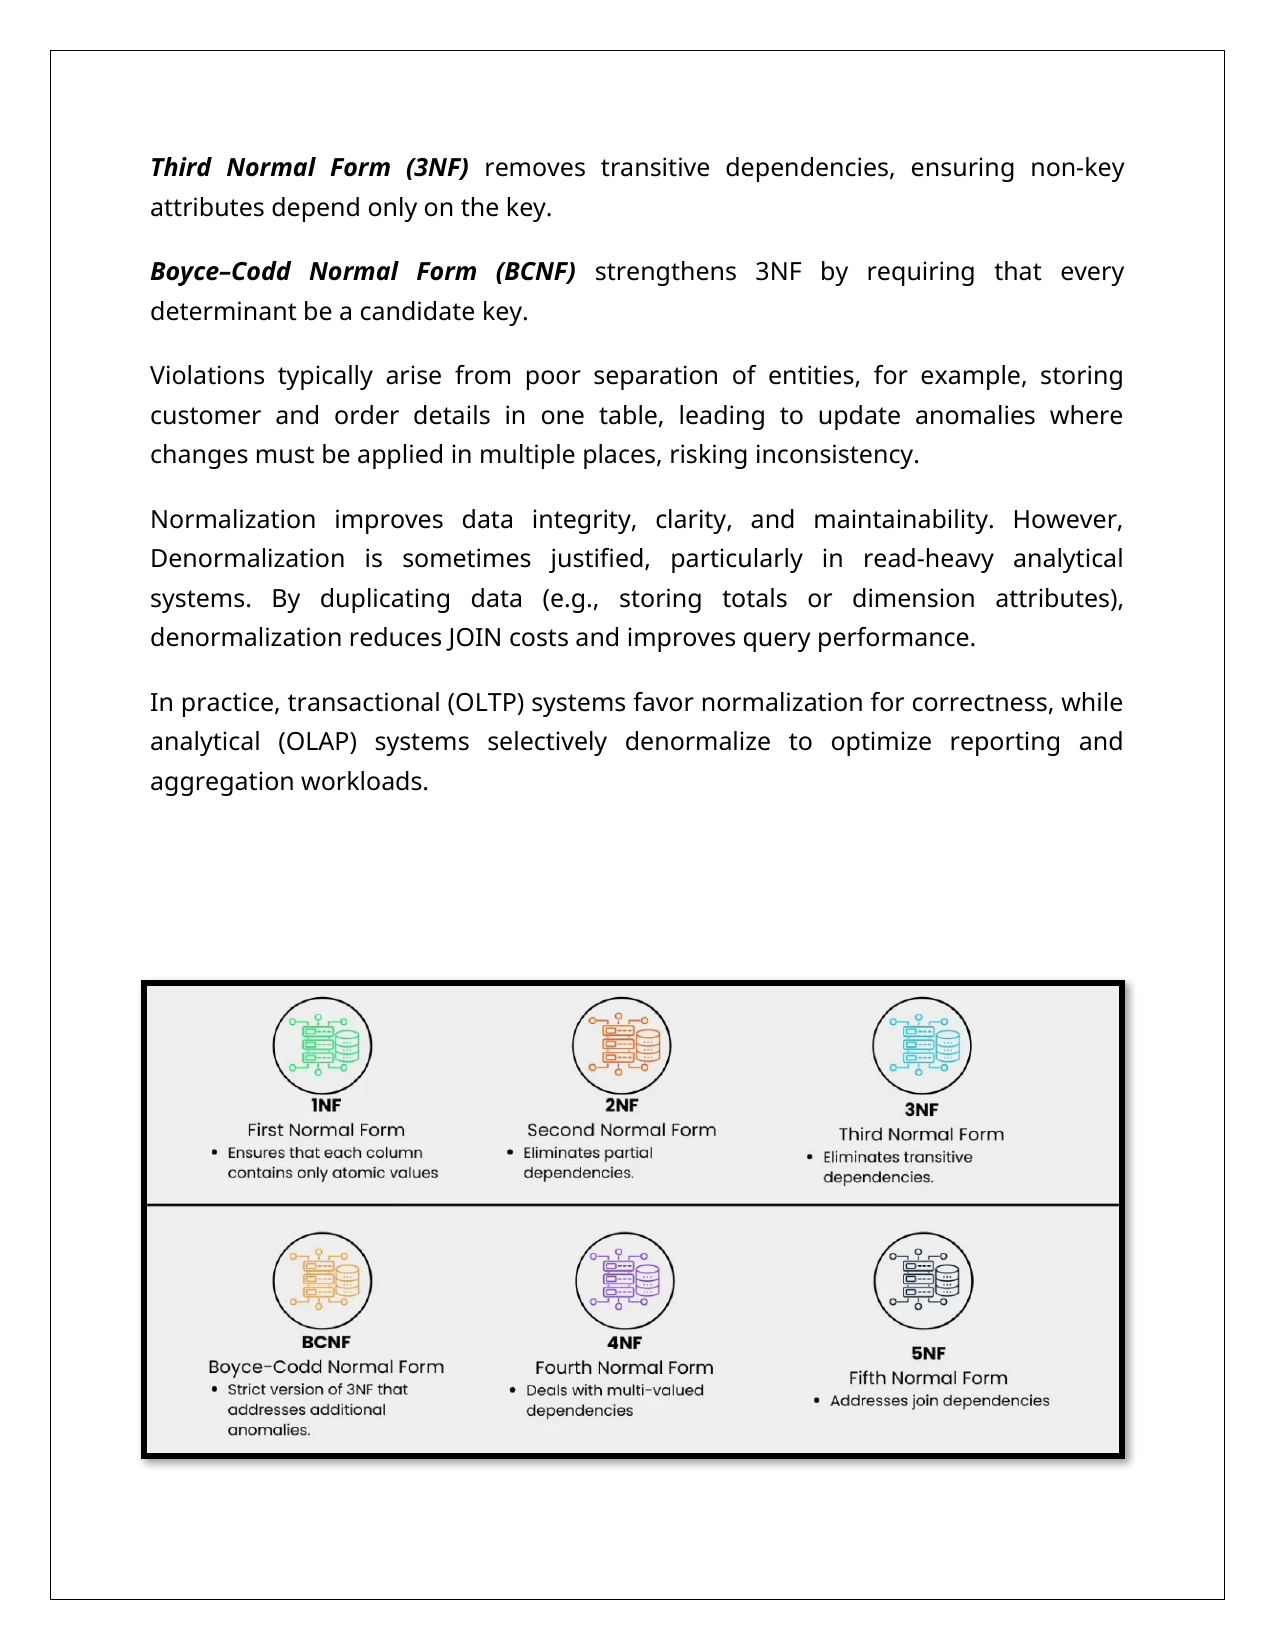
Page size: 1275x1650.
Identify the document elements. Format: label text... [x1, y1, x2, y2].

text In practice, transactional (OLTP) systems favor normalization for correctness, while analytical (OLAP) systems selectively denormalize to optimize reporting and aggregation workloads. [150, 684, 1125, 797]
text Third Normal Form (3NF) removes transitive dependencies, ensuring non-key attributes depend only on the key. [150, 150, 1125, 223]
text Boyce–Codd Normal Form (BCNF) strengthens 3NF by requiring that every determinant be a candidate key. [150, 254, 1125, 327]
text Normalization improves data integrity, clarity, and maintainability. However, Denormalization is sometimes justified, particularly in read-heavy analytical systems. By duplicating data (e.g., storing totals or dimension attributes), denormalization reduces JOIN costs and improves query performance. [150, 501, 1125, 654]
text Violations typically arise from poor separation of entities, for example, storing customer and order details in one table, leading to update anomalies where changes must be applied in multiple places, risking inconsistency. [150, 358, 1125, 471]
picture [147, 986, 1119, 1453]
